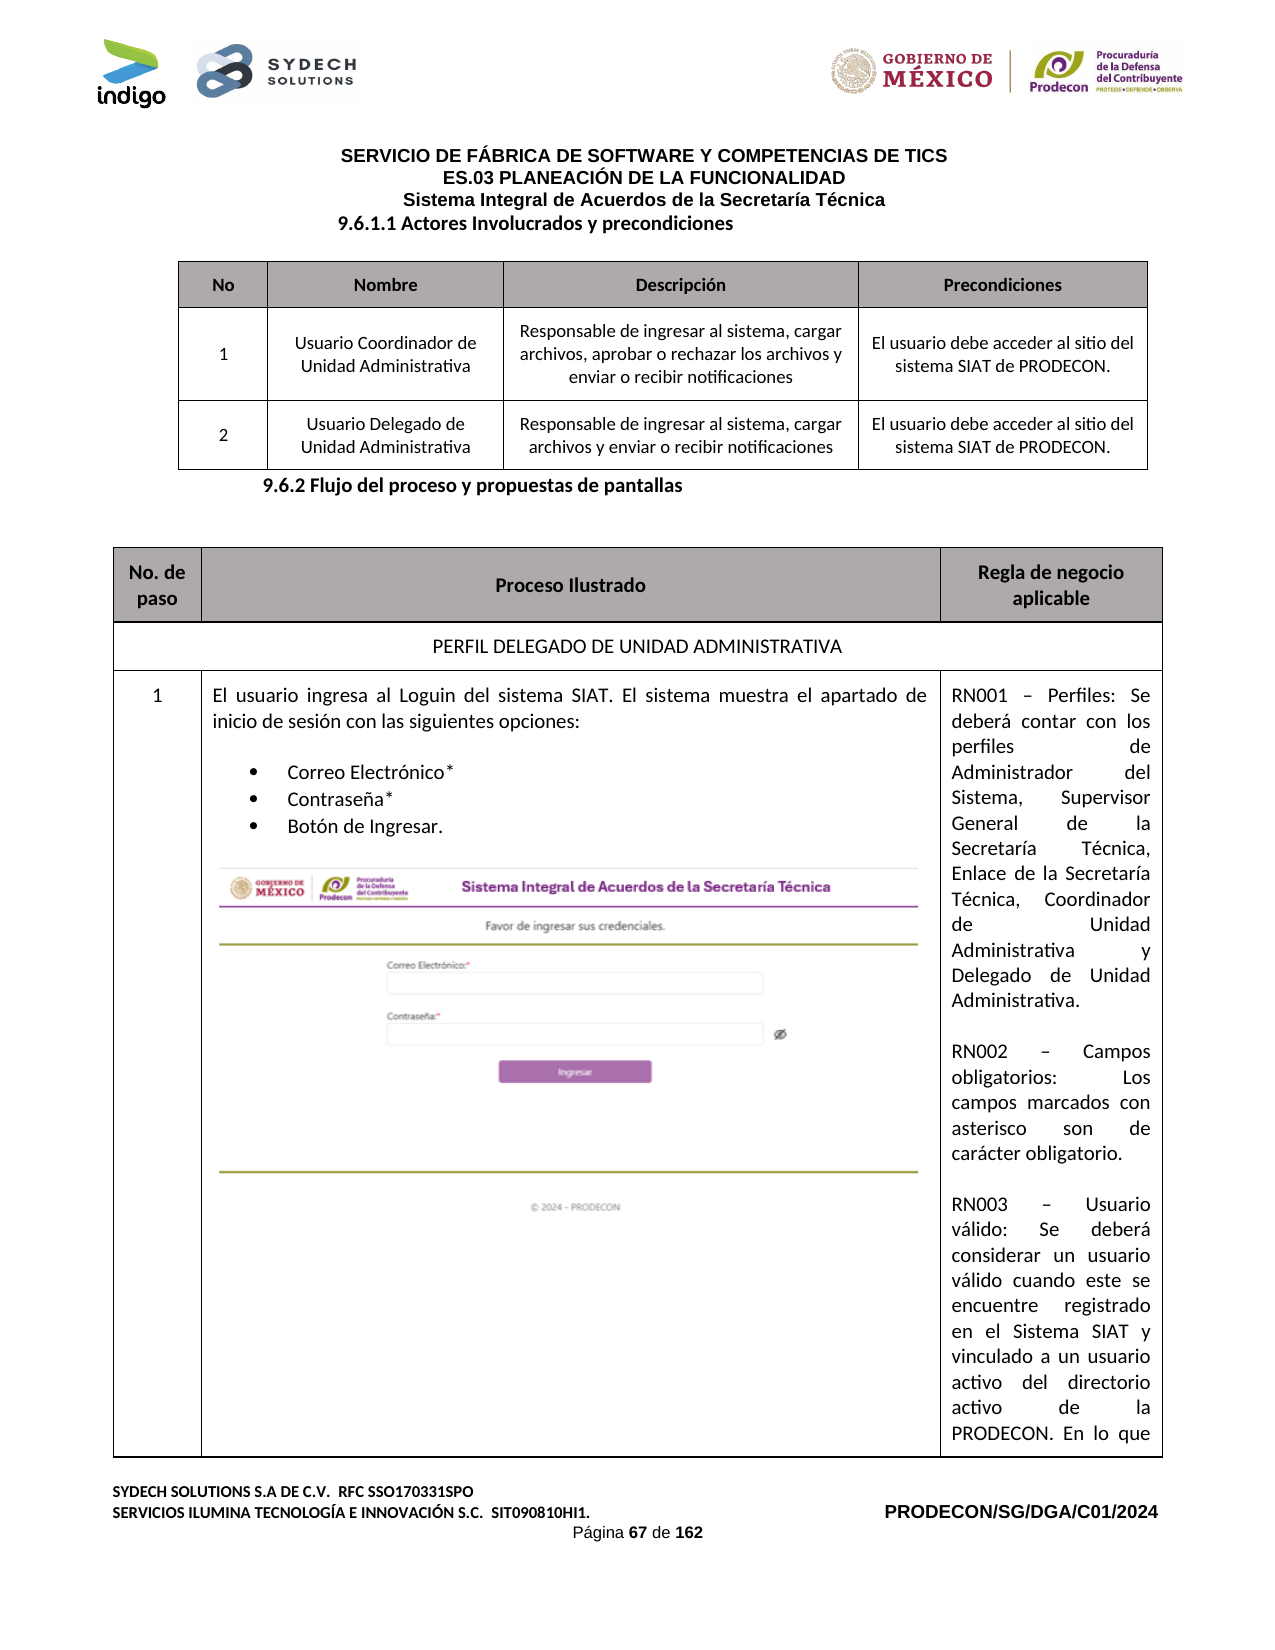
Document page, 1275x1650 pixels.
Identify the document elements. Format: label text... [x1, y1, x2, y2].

picture [831, 48, 1011, 94]
picture [212, 857, 929, 1219]
table_cell 1 [179, 308, 267, 399]
table_header Nombre [268, 262, 503, 307]
table_cell Responsable de ingresar al sistema, cargar archivos y enviar o recibir notificaciones [504, 401, 858, 469]
picture [1028, 41, 1184, 100]
table_header Proceso Ilustrado [202, 548, 940, 621]
picture [67, 24, 364, 118]
table_cell Usuario Coordinador de Unidad Administrativa [268, 308, 503, 399]
table_cell PERFIL DELEGADO DE UNIDAD ADMINISTRATIVA [114, 623, 1162, 670]
table_cell El usuario debe acceder al sitio del sistema SIAT de PRODECON. [859, 308, 1147, 399]
table_header Regla de negocio aplicable [941, 548, 1162, 621]
table_header Precondiciones [859, 262, 1147, 307]
table_cell Usuario Delegado de Unidad Administrativa [268, 401, 503, 469]
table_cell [202, 671, 940, 1456]
table_header Descripción [504, 262, 858, 307]
table_header No. de paso [114, 548, 201, 621]
table_cell El usuario debe acceder al sitio del sistema SIAT de PRODECON. [859, 401, 1147, 469]
subtitle 9.6.2 Flujo del proceso y propuestas de pantallas [187, 316, 1162, 497]
table_header No [179, 262, 267, 307]
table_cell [941, 671, 1162, 1456]
table_cell 1 [114, 671, 201, 1456]
subtitle 9.6.1.1 Actores Involucrados y precondiciones [337, 210, 1162, 235]
table_cell 2 [179, 401, 267, 469]
table_cell Responsable de ingresar al sistema, cargar archivos, aprobar o rechazar los archivos y enviar o recibir notificaciones [504, 308, 858, 399]
